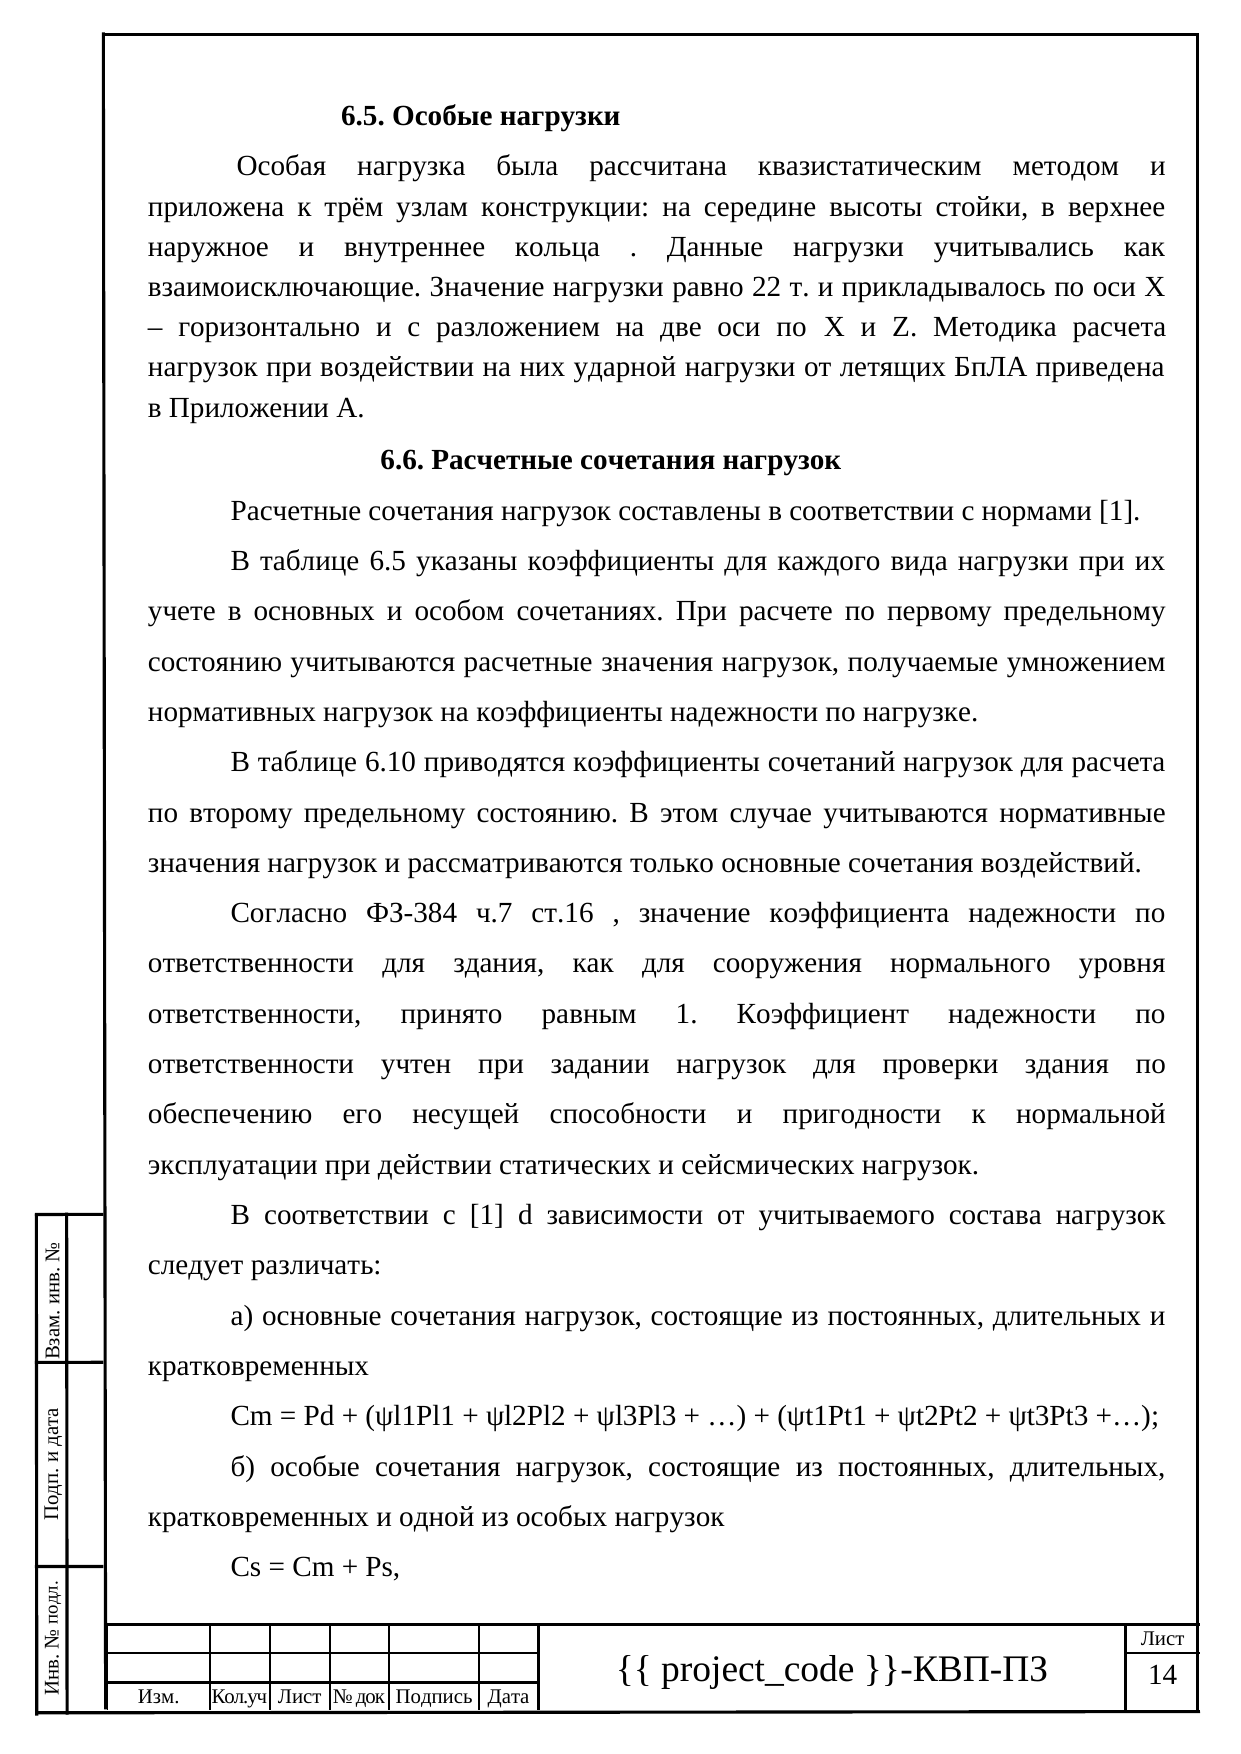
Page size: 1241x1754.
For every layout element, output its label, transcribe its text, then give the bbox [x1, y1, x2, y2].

text В таблице 6.10 приводятся коэффициенты сочетаний нагрузок для расчета по второму предельному состоянию. В этом случае учитываются нормативные значения нагрузок и рассматриваются только основные сочетания воздействий. [148, 744, 1166, 878]
subtitle 6.6. Расчетные сочетания нагрузок [380, 442, 1166, 476]
text а) основные сочетания нагрузок, состоящие из постоянных, длительных и кратковременных [148, 1298, 1166, 1382]
subtitle 6.5. Особые нагрузки [341, 98, 1166, 132]
text Особая нагрузка была рассчитана квазистатическим методом и приложена к трём узлам конструкции: на середине высоты стойки, в верхнее наружное и внутреннее кольца . Данные нагрузки учитывались как взаимоисключающие. Значение нагрузки равно 22 т. и прикладывалось по оси X – горизонтально и с разложением на две оси по X и Z. Методика расчета нагрузок при воздействии на них ударной нагрузки от летящих БпЛА приведена в Приложении А. [148, 148, 1166, 423]
text Согласно ФЗ-384 ч.7 ст.16 , значение коэффициента надежности по ответственности для здания, как для сооружения нормального уровня ответственности, принято равным 1. Коэффициент надежности по ответственности учтен при задании нагрузок для проверки здания по обеспечению его несущей способности и пригодности к нормальной эксплуатации при действии статических и сейсмических нагрузок. [148, 895, 1166, 1180]
text Расчетные сочетания нагрузок составлены в соответствии с нормами [1]. [148, 493, 1166, 526]
text б) особые сочетания нагрузок, состоящие из постоянных, длительных, кратковременных и одной из особых нагрузок [148, 1449, 1166, 1533]
text Сm = Рd + (ψl1Рl1 + ψl2Рl2 + ψl3Рl3 + …) + (ψt1Рt1 + ψt2Рt2 + ψt3Рt3 +…); [148, 1398, 1166, 1432]
text Сs = Сm + Рs, [148, 1549, 1166, 1583]
text В соответствии с [1] d зависимости от учитываемого состава нагрузок следует различать: [148, 1197, 1166, 1281]
text В таблице 6.5 указаны коэффициенты для каждого вида нагрузки при их учете в основных и особом сочетаниях. При расчете по первому предельному состоянию учитываются расчетные значения нагрузок, получаемые умножением нормативных нагрузок на коэффициенты надежности по нагрузке. [148, 543, 1166, 728]
